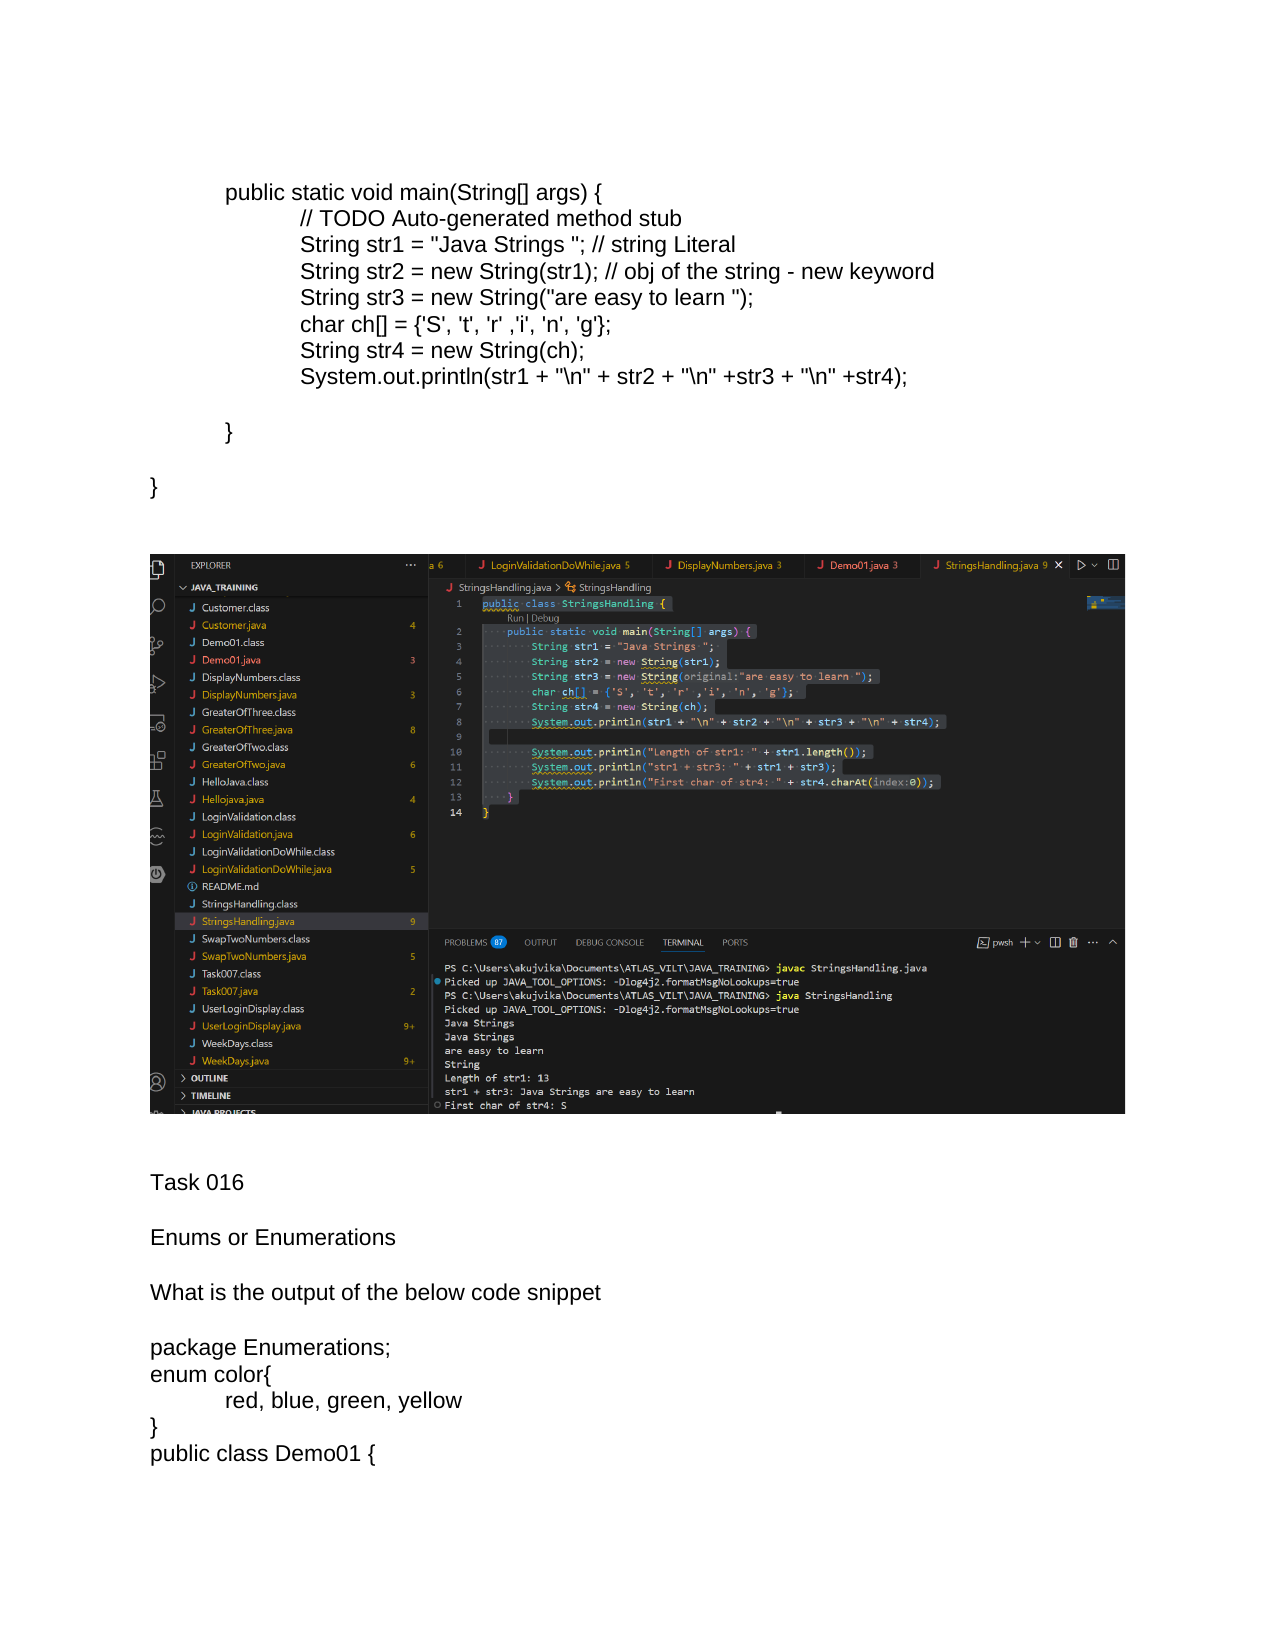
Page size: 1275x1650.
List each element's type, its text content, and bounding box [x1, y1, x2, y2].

text System.out.println(str1 + "\n" + str2 + "\n" +str3 + "\n" +str4); [150, 363, 1125, 389]
text // TODO Auto-generated method stub [150, 205, 1125, 231]
text red, blue, green, yellow [150, 1387, 1125, 1413]
text What is the output of the below code snippet [150, 1279, 1125, 1305]
text package Enumerations; [150, 1334, 1125, 1361]
text String str2 = new String(str1); // obj of the string - new keyword [150, 258, 1125, 284]
text String str4 = new String(ch); [150, 337, 1125, 363]
text } [150, 1413, 1125, 1439]
text char ch[] = {'S', 't', 'r' ,'i', 'n', 'g'}; [150, 311, 1125, 337]
text public static void main(String[] args) { [150, 179, 1125, 205]
text } [150, 473, 1125, 499]
text String str1 = "Java Strings "; // string Literal [150, 231, 1125, 258]
picture [150, 554, 1125, 1114]
text Task 016 [150, 1169, 1125, 1195]
text } [150, 418, 1125, 444]
text public class Demo01 { [150, 1439, 1125, 1466]
text Enums or Enumerations [150, 1224, 1125, 1250]
text enum color{ [150, 1361, 1125, 1387]
text String str3 = new String("are easy to learn "); [150, 284, 1125, 311]
